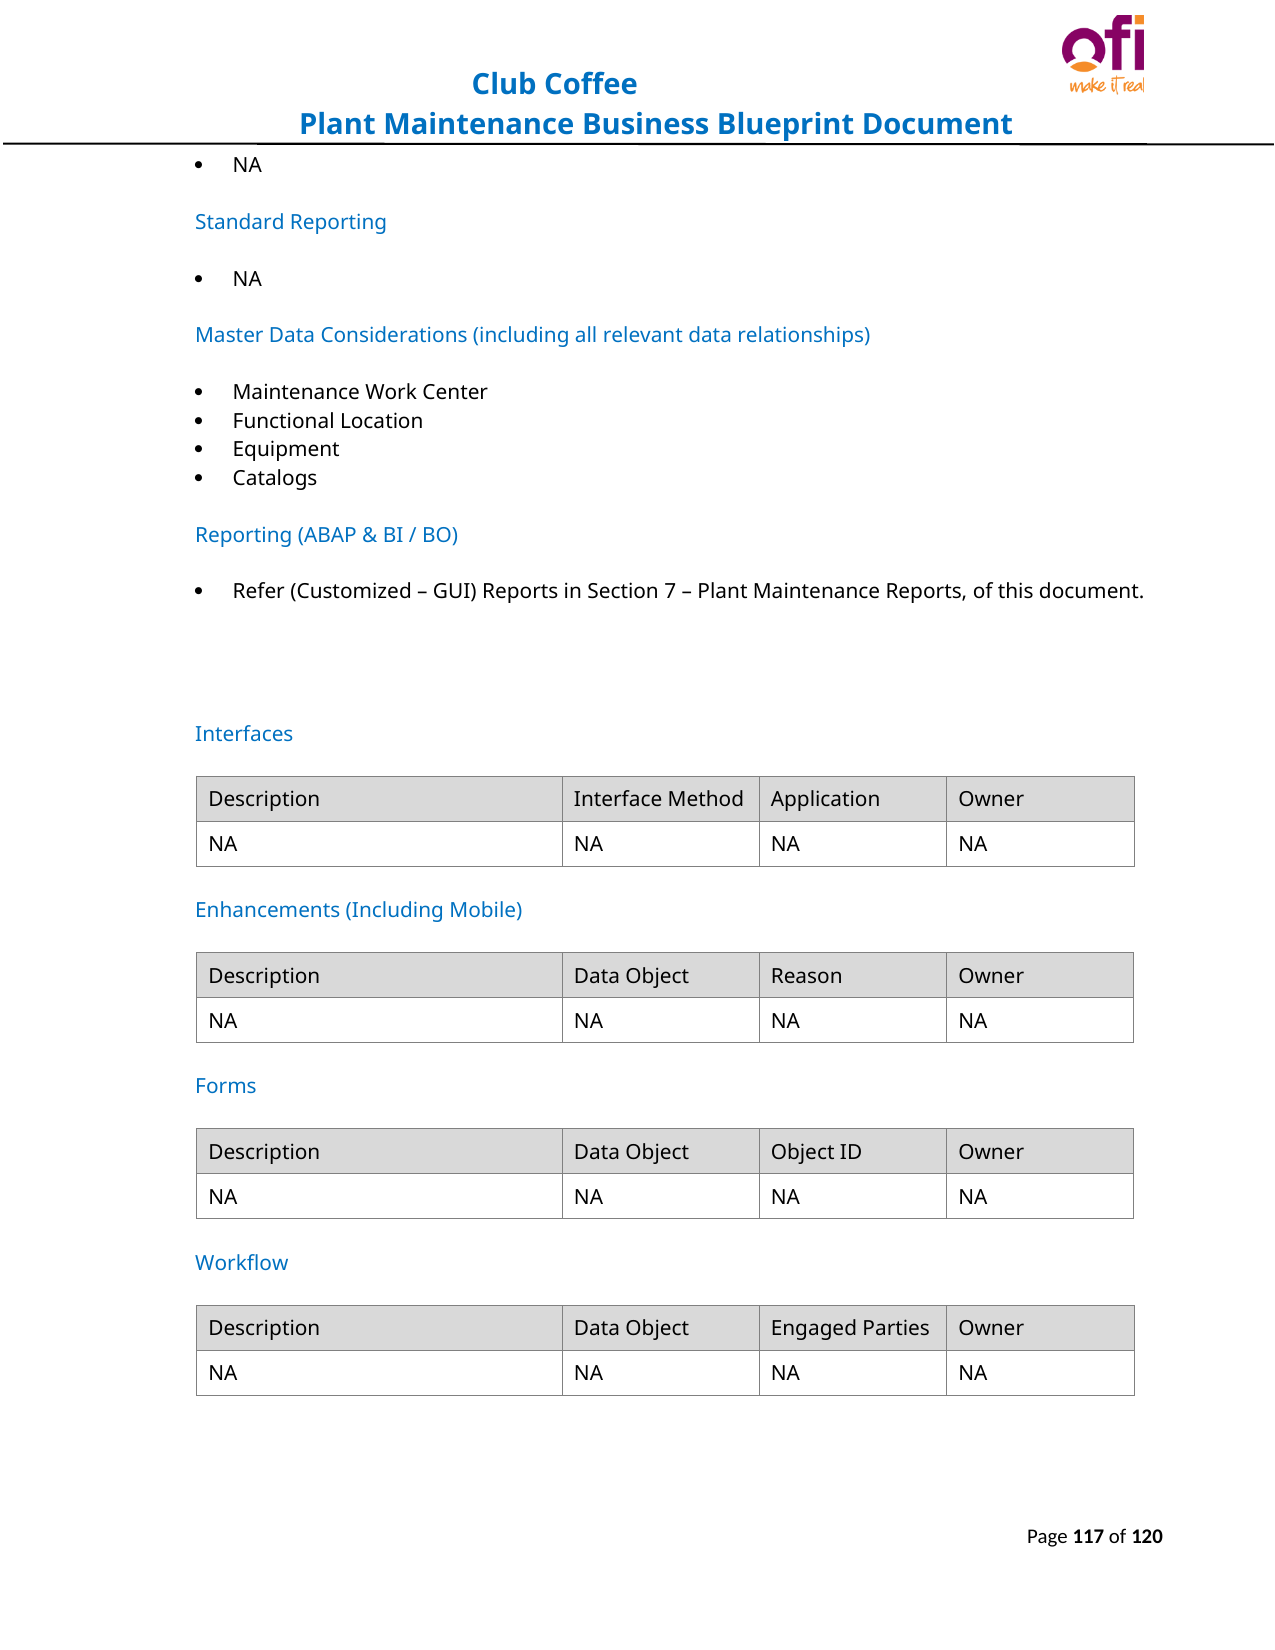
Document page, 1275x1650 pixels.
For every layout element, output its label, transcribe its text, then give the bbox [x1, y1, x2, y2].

text Enhancements (Including Mobile) [195, 895, 1162, 923]
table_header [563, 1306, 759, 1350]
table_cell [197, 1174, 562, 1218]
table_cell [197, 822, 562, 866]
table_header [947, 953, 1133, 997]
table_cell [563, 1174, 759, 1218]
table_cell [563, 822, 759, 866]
list Refer (Customized – GUI) Reports in Section 7 – Plant Maintenance Reports, of this document. [195, 577, 1162, 605]
list NA [195, 264, 1162, 292]
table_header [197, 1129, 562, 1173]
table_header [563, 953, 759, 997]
text Reporting (ABAP & BI / BO) [195, 520, 1162, 548]
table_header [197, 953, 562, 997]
list Equipment [195, 434, 1162, 463]
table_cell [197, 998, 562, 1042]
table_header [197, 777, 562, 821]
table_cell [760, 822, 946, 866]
text Forms [195, 1071, 1162, 1100]
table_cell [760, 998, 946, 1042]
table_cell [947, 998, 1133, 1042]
list Maintenance Work Center [195, 377, 1162, 406]
text Standard Reporting [195, 207, 1162, 235]
picture [1061, 15, 1144, 95]
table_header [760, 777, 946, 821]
text Workflow [195, 1248, 1162, 1276]
list NA [195, 150, 1162, 178]
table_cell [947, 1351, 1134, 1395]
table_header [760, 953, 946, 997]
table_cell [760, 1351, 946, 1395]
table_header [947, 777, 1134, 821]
list Functional Location [195, 406, 1162, 434]
text Interfaces [195, 719, 1162, 747]
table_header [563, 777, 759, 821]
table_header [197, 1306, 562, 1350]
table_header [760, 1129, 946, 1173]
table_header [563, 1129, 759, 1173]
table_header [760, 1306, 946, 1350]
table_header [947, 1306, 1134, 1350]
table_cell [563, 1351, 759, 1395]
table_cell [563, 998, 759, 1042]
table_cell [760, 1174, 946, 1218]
text Master Data Considerations (including all relevant data relationships) [195, 321, 1162, 349]
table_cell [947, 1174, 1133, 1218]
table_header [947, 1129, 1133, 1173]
list Catalogs [195, 463, 1162, 491]
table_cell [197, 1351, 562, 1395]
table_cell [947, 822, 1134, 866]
